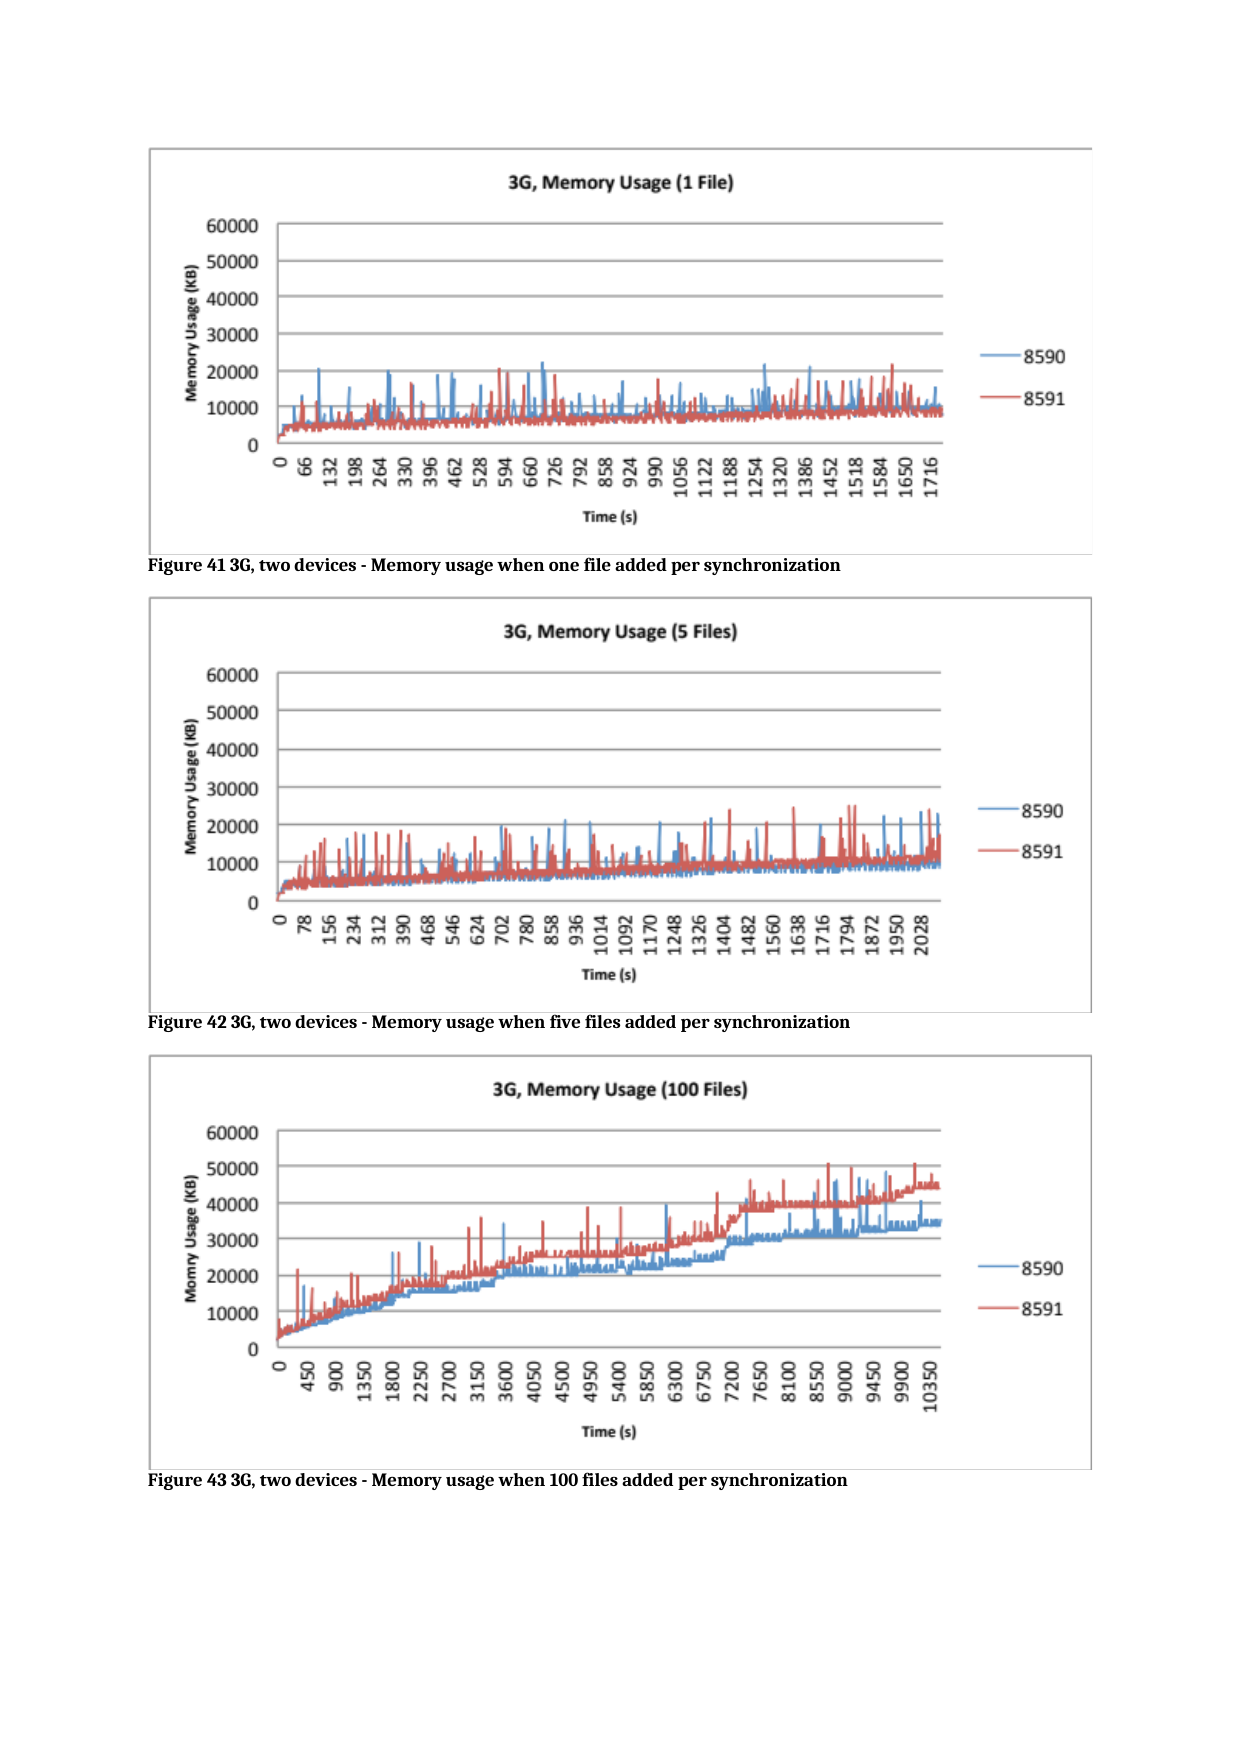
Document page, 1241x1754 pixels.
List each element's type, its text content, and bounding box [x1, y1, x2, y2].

text Figure 43 3G, two devices - Memory usage when 100 files added per synchronization [148, 1470, 1092, 1491]
text Figure 42 3G, two devices - Memory usage when five files added per synchronization [148, 1013, 1092, 1034]
text Figure 41 3G, two devices - Memory usage when one file added per synchronization [148, 555, 1092, 576]
